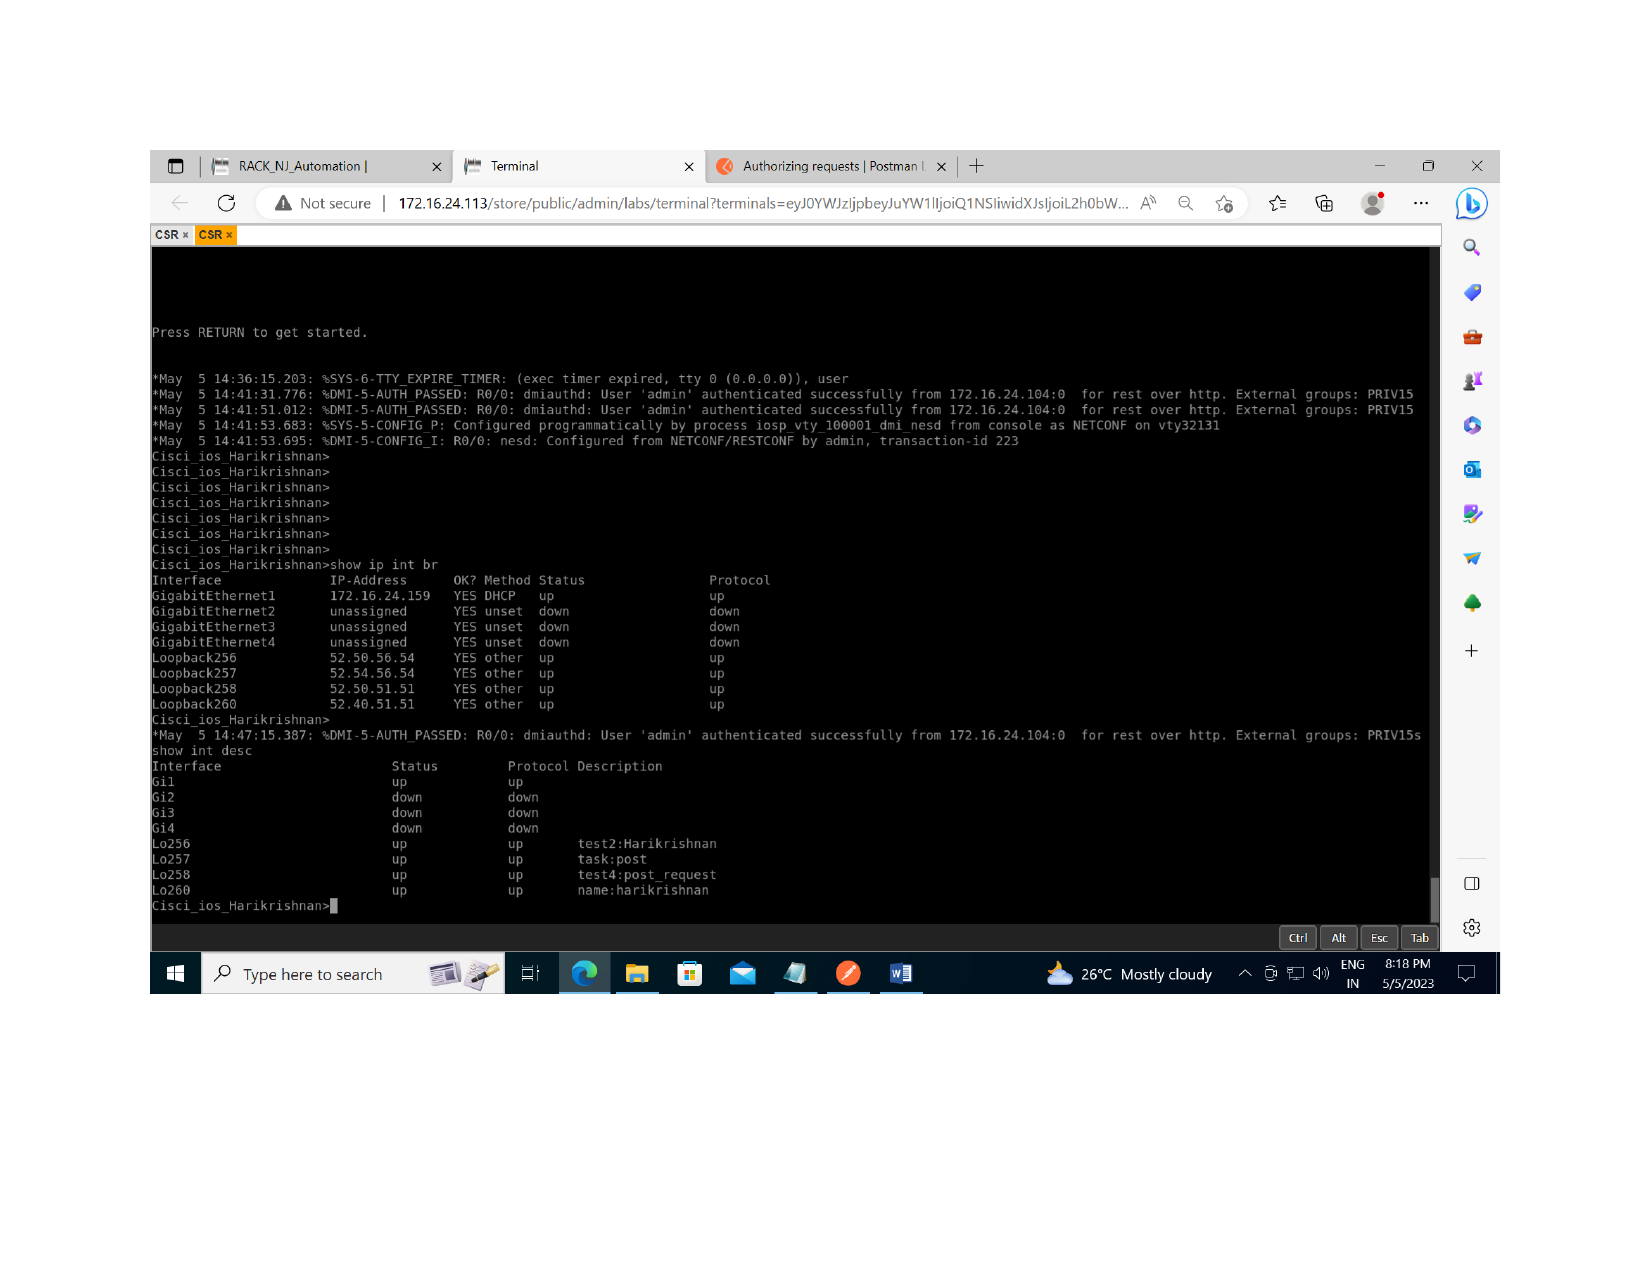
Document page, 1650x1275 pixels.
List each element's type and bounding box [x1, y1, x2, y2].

picture [150, 150, 1500, 994]
